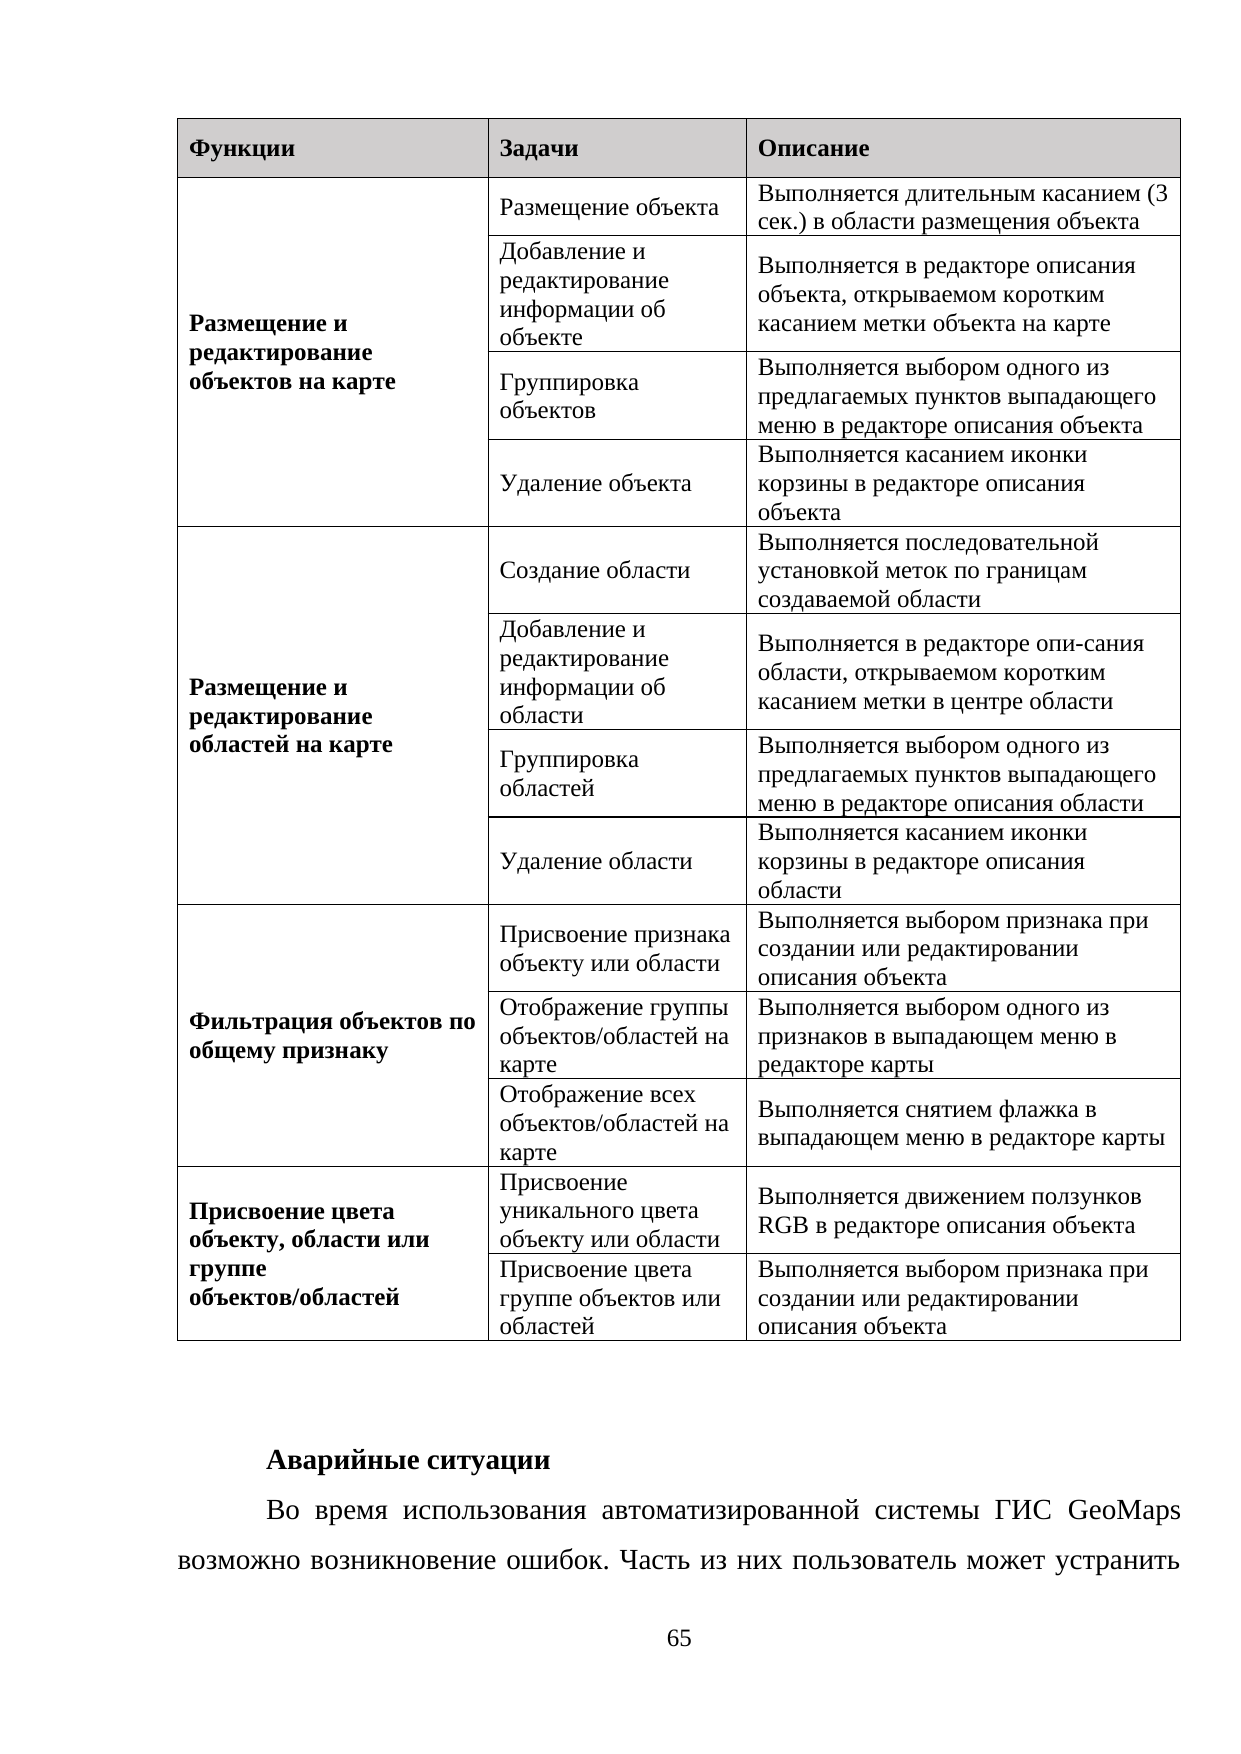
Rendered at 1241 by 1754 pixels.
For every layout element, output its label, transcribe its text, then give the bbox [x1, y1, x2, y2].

table_cell Присвоение признака объекту или области [489, 905, 746, 991]
table_cell Выполняется выбором признака при создании или редактировании описания объекта [747, 905, 1180, 991]
table_cell Выполняется длительным касанием (3 сек.) в области размещения объекта [747, 178, 1180, 235]
table_cell Выполняется выбором признака при создании или редактировании описания объекта [747, 1254, 1180, 1340]
table_cell Выполняется последовательной установкой меток по границам создаваемой области [747, 527, 1180, 613]
table_cell Группировка объектов [489, 352, 746, 438]
table_cell Выполняется выбором одного из предлагаемых пунктов выпадающего меню в редакторе описания области [747, 730, 1180, 816]
table_header Описание [747, 119, 1180, 177]
table_cell Выполняется в редакторе описания объекта, открываемом коротким касанием метки объекта на карте [747, 236, 1180, 351]
table_cell Выполняется выбором одного из предлагаемых пунктов выпадающего меню в редакторе описания объекта [747, 352, 1180, 438]
table_header Задачи [489, 119, 746, 177]
table_header Функции [178, 119, 488, 177]
table_cell Размещение и редактирование областей на карте [178, 527, 488, 904]
table_cell Группировка областей [489, 730, 746, 816]
table_cell Отображение всех объектов/областей на карте [489, 1079, 746, 1166]
table_cell Выполняется касанием иконки корзины в редакторе описания объекта [747, 440, 1180, 526]
table_cell Отображение группы объектов/областей на карте [489, 992, 746, 1078]
table_cell Удаление объекта [489, 440, 746, 526]
table_cell Добавление и редактирование информации об объекте [489, 236, 746, 351]
table_cell Размещение и редактирование объектов на карте [178, 178, 488, 526]
table_cell Выполняется касанием иконки корзины в редакторе описания области [747, 818, 1180, 904]
table_cell Присвоение цвета объекту, области или группе объектов/областей [178, 1167, 488, 1340]
table_cell Фильтрация объектов по общему признаку [178, 905, 488, 1166]
table_cell Выполняется выбором одного из признаков в выпадающем меню в редакторе карты [747, 992, 1180, 1078]
table_cell Присвоение уникального цвета объекту или области [489, 1167, 746, 1253]
text Аварийные ситуации [177, 1442, 1181, 1475]
table_cell Добавление и редактирование информации об области [489, 614, 746, 729]
table_cell Размещение объекта [489, 178, 746, 235]
table_cell Выполняется снятием флажка в выпадающем меню в редакторе карты [747, 1079, 1180, 1166]
table_cell Выполняется в редакторе опи-сания области, открываемом коротким касанием метки в центре области [747, 614, 1180, 729]
table_cell Присвоение цвета группе объектов или областей [489, 1254, 746, 1340]
table_cell Создание области [489, 527, 746, 613]
table_cell Выполняется движением ползунков RGB в редакторе описания объекта [747, 1167, 1180, 1253]
table_cell Удаление области [489, 818, 746, 904]
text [177, 1492, 1181, 1576]
